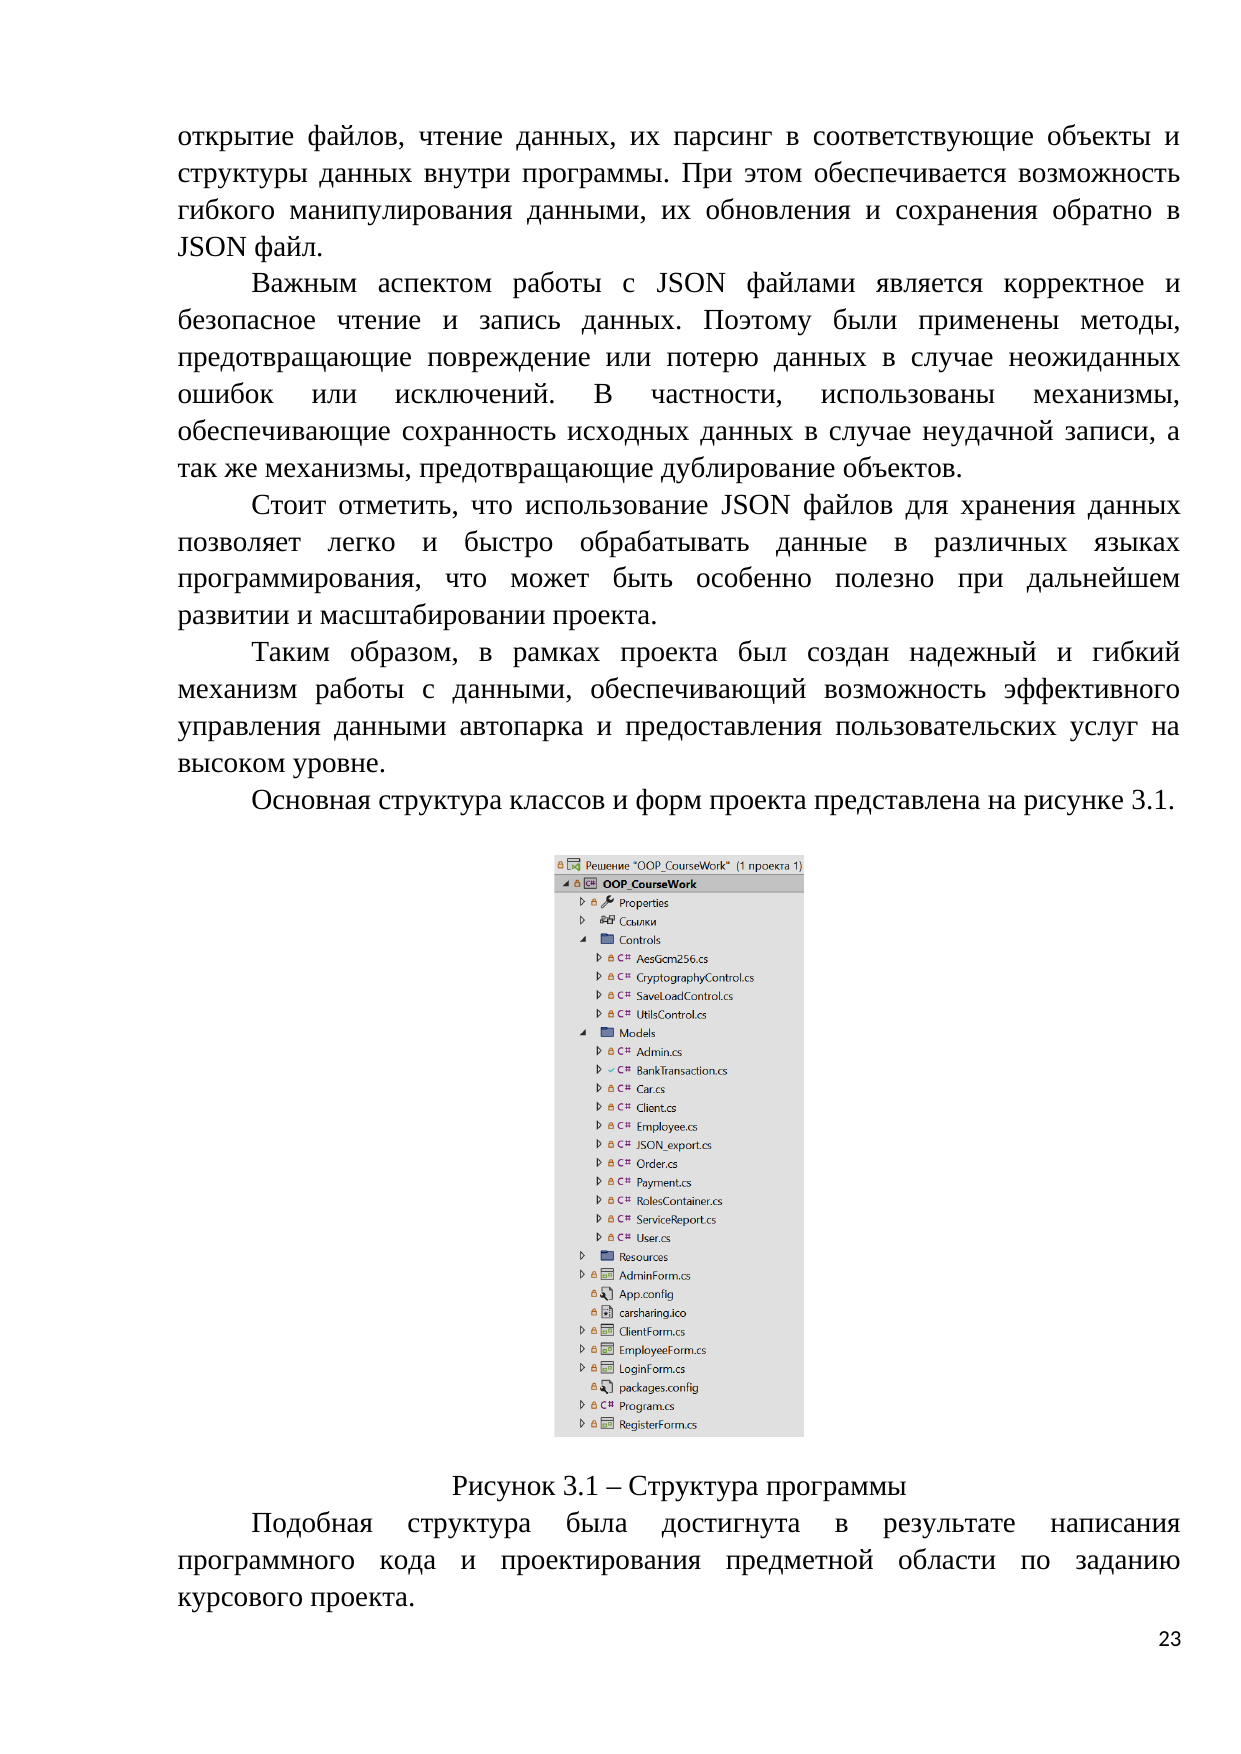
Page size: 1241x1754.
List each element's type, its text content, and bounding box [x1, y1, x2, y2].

text Основная структура классов и форм проекта представлена на рисунке 3.1. [177, 782, 1181, 815]
text Важным аспектом работы с JSON файлами является корректное и безопасное чтение и запись данных. Поэтому были применены методы, предотвращающие повреждение или потерю данных в случае неожиданных ошибок или исключений. В частности, использованы механизмы, обеспечивающие сохранность исходных данных в случае неудачной записи, а так же механизмы, предотвращающие дублирование объектов. [177, 266, 1181, 483]
text Стоит отметить, что использование JSON файлов для хранения данных позволяет легко и быстро обрабатывать данные в различных языках программирования, что может быть особенно полезно при дальнейшем развитии и масштабировании проекта. [177, 487, 1181, 631]
picture [554, 855, 804, 1437]
text Таким образом, в рамках проекта был создан надежный и гибкий механизм работы с данными, обеспечивающий возможность эффективного управления данными автопарка и предоставления пользовательских услуг на высоком уровне. [177, 634, 1181, 778]
text Рисунок 3.1 – Структура программы [177, 1468, 1181, 1502]
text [177, 118, 1181, 262]
text Подобная структура была достигнута в результате написания программного кода и проектирования предметной области по заданию курсового проекта. [177, 1505, 1181, 1612]
